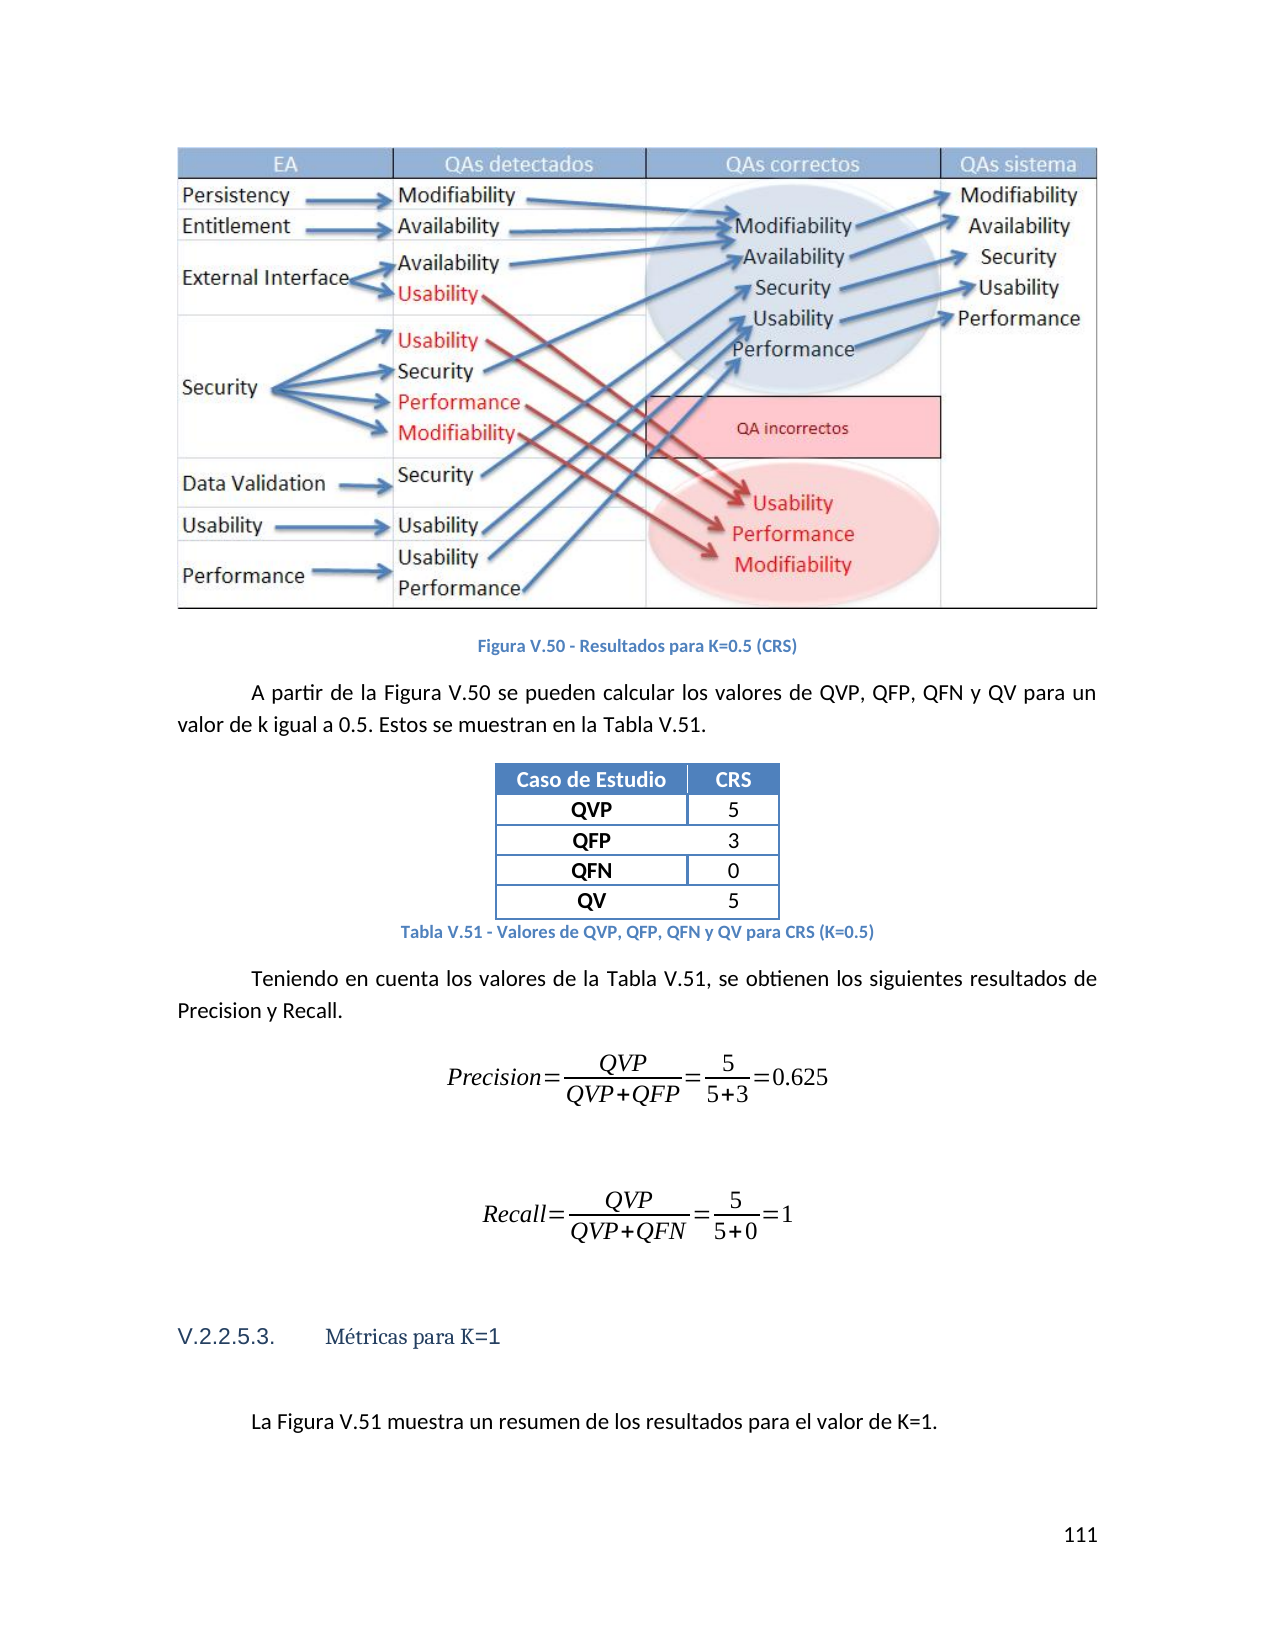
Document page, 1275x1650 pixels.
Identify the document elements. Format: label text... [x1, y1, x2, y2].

table_cell 5 [689, 795, 778, 824]
table_cell QFP [497, 826, 687, 854]
table_header Caso de Estudio [497, 765, 687, 793]
table_cell QVP [497, 795, 686, 824]
table_cell 0 [689, 856, 778, 884]
table_cell 5 [688, 886, 778, 918]
table_header CRS [688, 765, 778, 793]
table_cell 3 [688, 826, 778, 854]
table_cell QV [497, 886, 687, 918]
subtitle Métricas para K=1 [177, 1323, 1098, 1350]
table_cell QFN [497, 856, 686, 884]
picture [177, 147, 1098, 609]
